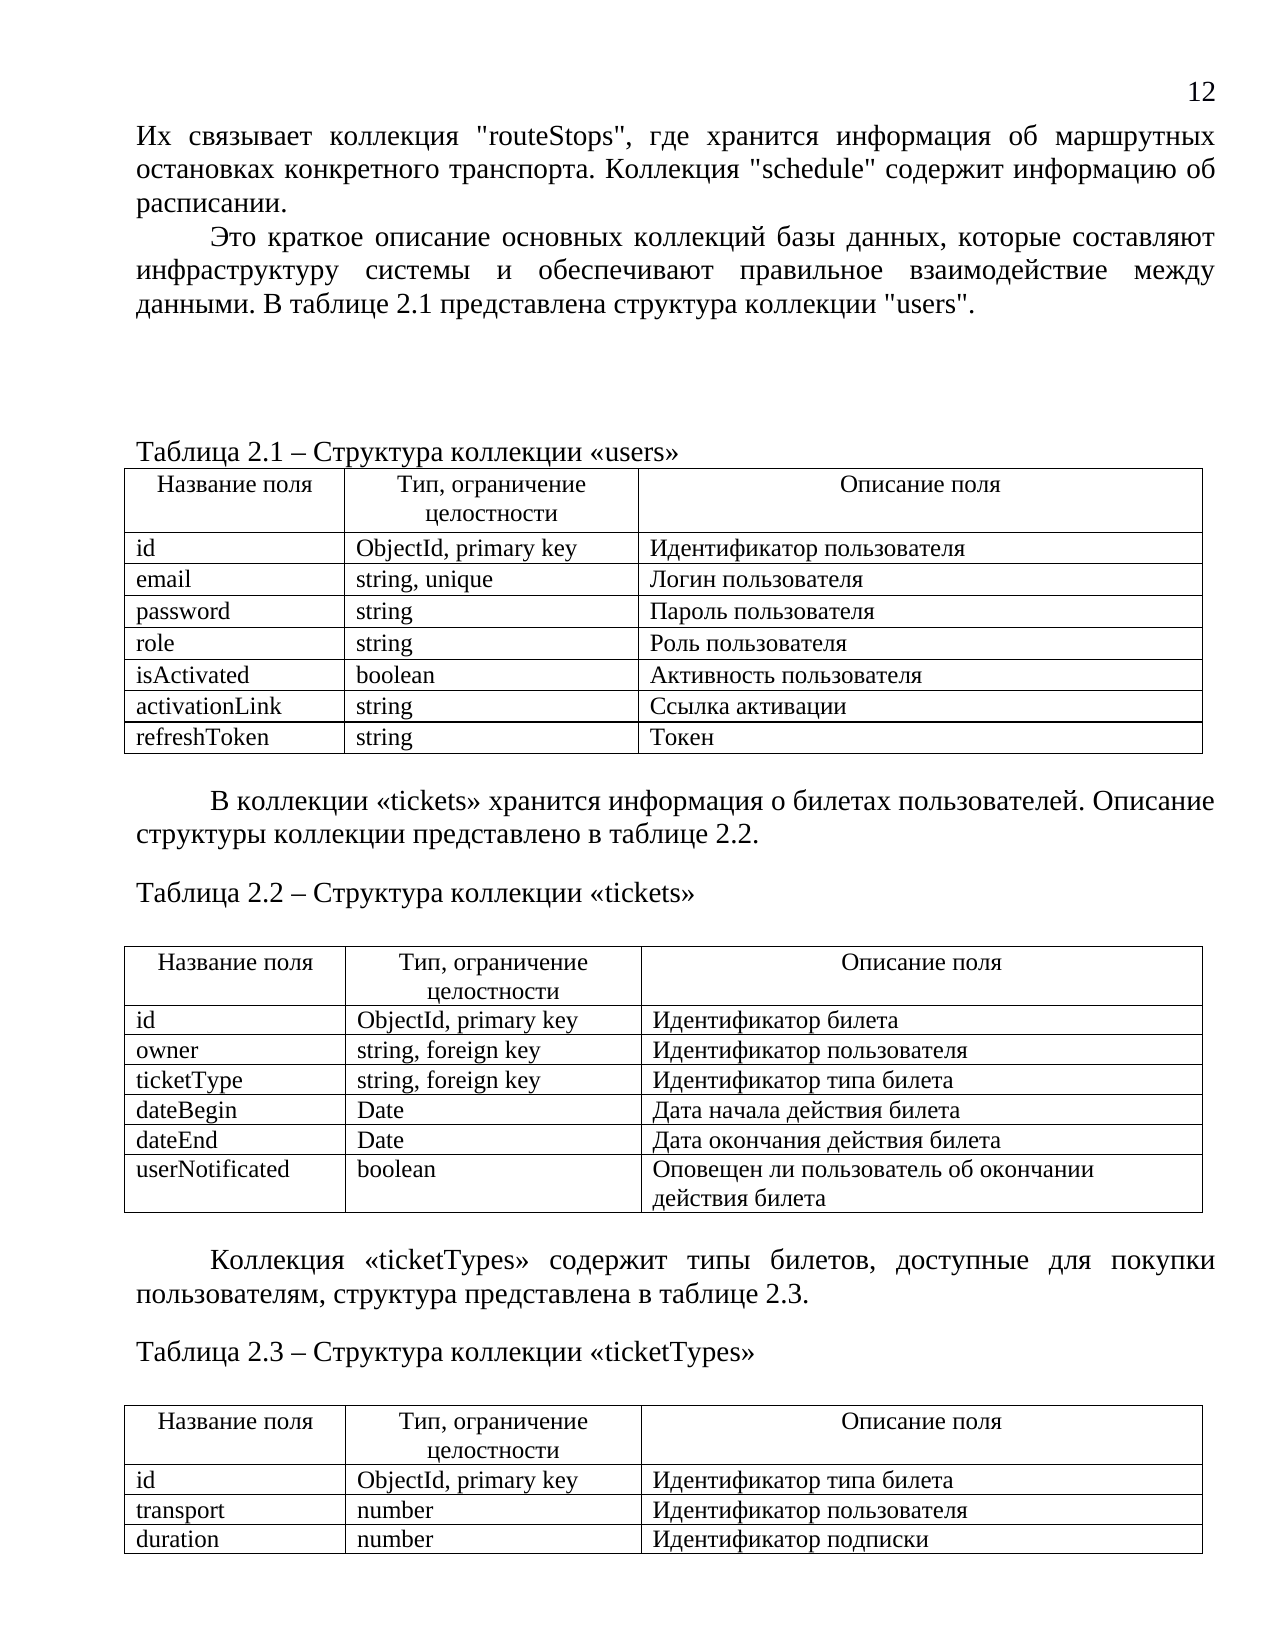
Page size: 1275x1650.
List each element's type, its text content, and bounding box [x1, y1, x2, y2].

table_header Тип, ограничение целостности [346, 947, 641, 1004]
table_cell Date [346, 1095, 641, 1124]
table_cell id [125, 1006, 345, 1034]
table_cell string, foreign key [346, 1065, 641, 1094]
table_cell id [125, 533, 344, 563]
table_header Описание поля [642, 1406, 1202, 1464]
table_cell Оповещен ли пользователь об окончании действия билета [642, 1155, 1202, 1212]
table_cell Токен [639, 723, 1202, 753]
table_cell refreshToken [125, 723, 344, 753]
text Коллекция «ticketTypes» содержит типы билетов, доступные для покупки пользователям, структура представлена в таблице 2.3. [136, 1242, 1216, 1309]
table_cell string [345, 691, 638, 721]
table_cell id [125, 1465, 345, 1494]
table_cell role [125, 628, 344, 659]
table_cell dateBegin [125, 1095, 345, 1124]
table_cell transport [125, 1495, 345, 1523]
table_cell Идентификатор билета [642, 1006, 1202, 1034]
table_cell string [345, 596, 638, 627]
table_cell Идентификатор пользователя [639, 533, 1202, 563]
table_cell password [125, 596, 344, 627]
table_cell ObjectId, primary key [346, 1006, 641, 1034]
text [136, 118, 1216, 219]
table_cell owner [125, 1035, 345, 1064]
table_header Название поля [125, 1406, 345, 1464]
table_cell string [345, 723, 638, 753]
table_header Тип, ограничение целостности [346, 1406, 641, 1464]
table_cell ticketType [125, 1065, 345, 1094]
table_cell string [345, 628, 638, 659]
table_header Тип, ограничение целостности [345, 469, 638, 532]
table_cell Активность пользователя [639, 660, 1202, 690]
table_cell duration [125, 1525, 345, 1553]
table_header Описание поля [642, 947, 1202, 1004]
table_cell Роль пользователя [639, 628, 1202, 659]
text Таблица 2.3 – Структура коллекции «ticketTypes» [136, 1334, 1216, 1368]
table_cell Идентификатор пользователя [642, 1495, 1202, 1523]
table_cell activationLink [125, 691, 344, 721]
table_cell Идентификатор подписки [642, 1525, 1202, 1553]
text Таблица 2.2 – Структура коллекции «tickets» [136, 875, 1216, 908]
table_cell number [346, 1495, 641, 1523]
table_cell Дата окончания действия билета [642, 1125, 1202, 1153]
table_header Описание поля [639, 469, 1202, 532]
table_cell Идентификатор типа билета [642, 1465, 1202, 1494]
table_cell string, unique [345, 564, 638, 595]
table_cell ObjectId, primary key [346, 1465, 641, 1494]
text В коллекции «tickets» хранится информация о билетах пользователей. Описание структуры коллекции представлено в таблице 2.2. [136, 783, 1216, 850]
table_cell dateEnd [125, 1125, 345, 1153]
table_cell userNotificated [125, 1155, 345, 1212]
table_cell Логин пользователя [639, 564, 1202, 595]
table_cell Пароль пользователя [639, 596, 1202, 627]
table_cell Ссылка активации [639, 691, 1202, 721]
table_cell email [125, 564, 344, 595]
table_cell Дата начала действия билета [642, 1095, 1202, 1124]
table_header Название поля [125, 947, 345, 1004]
table_cell boolean [346, 1155, 641, 1212]
table_cell number [346, 1525, 641, 1553]
text Таблица 2.1 – Структура коллекции «users» [136, 434, 1216, 468]
table_cell ObjectId, primary key [345, 533, 638, 563]
table_cell Идентификатор пользователя [642, 1035, 1202, 1064]
table_cell Date [346, 1125, 641, 1153]
table_cell Идентификатор типа билета [642, 1065, 1202, 1094]
text Это краткое описание основных коллекций базы данных, которые составляют инфраструктуру системы и обеспечивают правильное взаимодействие между данными. В таблице 2.1 представлена структура коллекции "users". [136, 219, 1216, 319]
table_header Название поля [125, 469, 344, 532]
table_cell boolean [345, 660, 638, 690]
table_cell isActivated [125, 660, 344, 690]
table_cell string, foreign key [346, 1035, 641, 1064]
